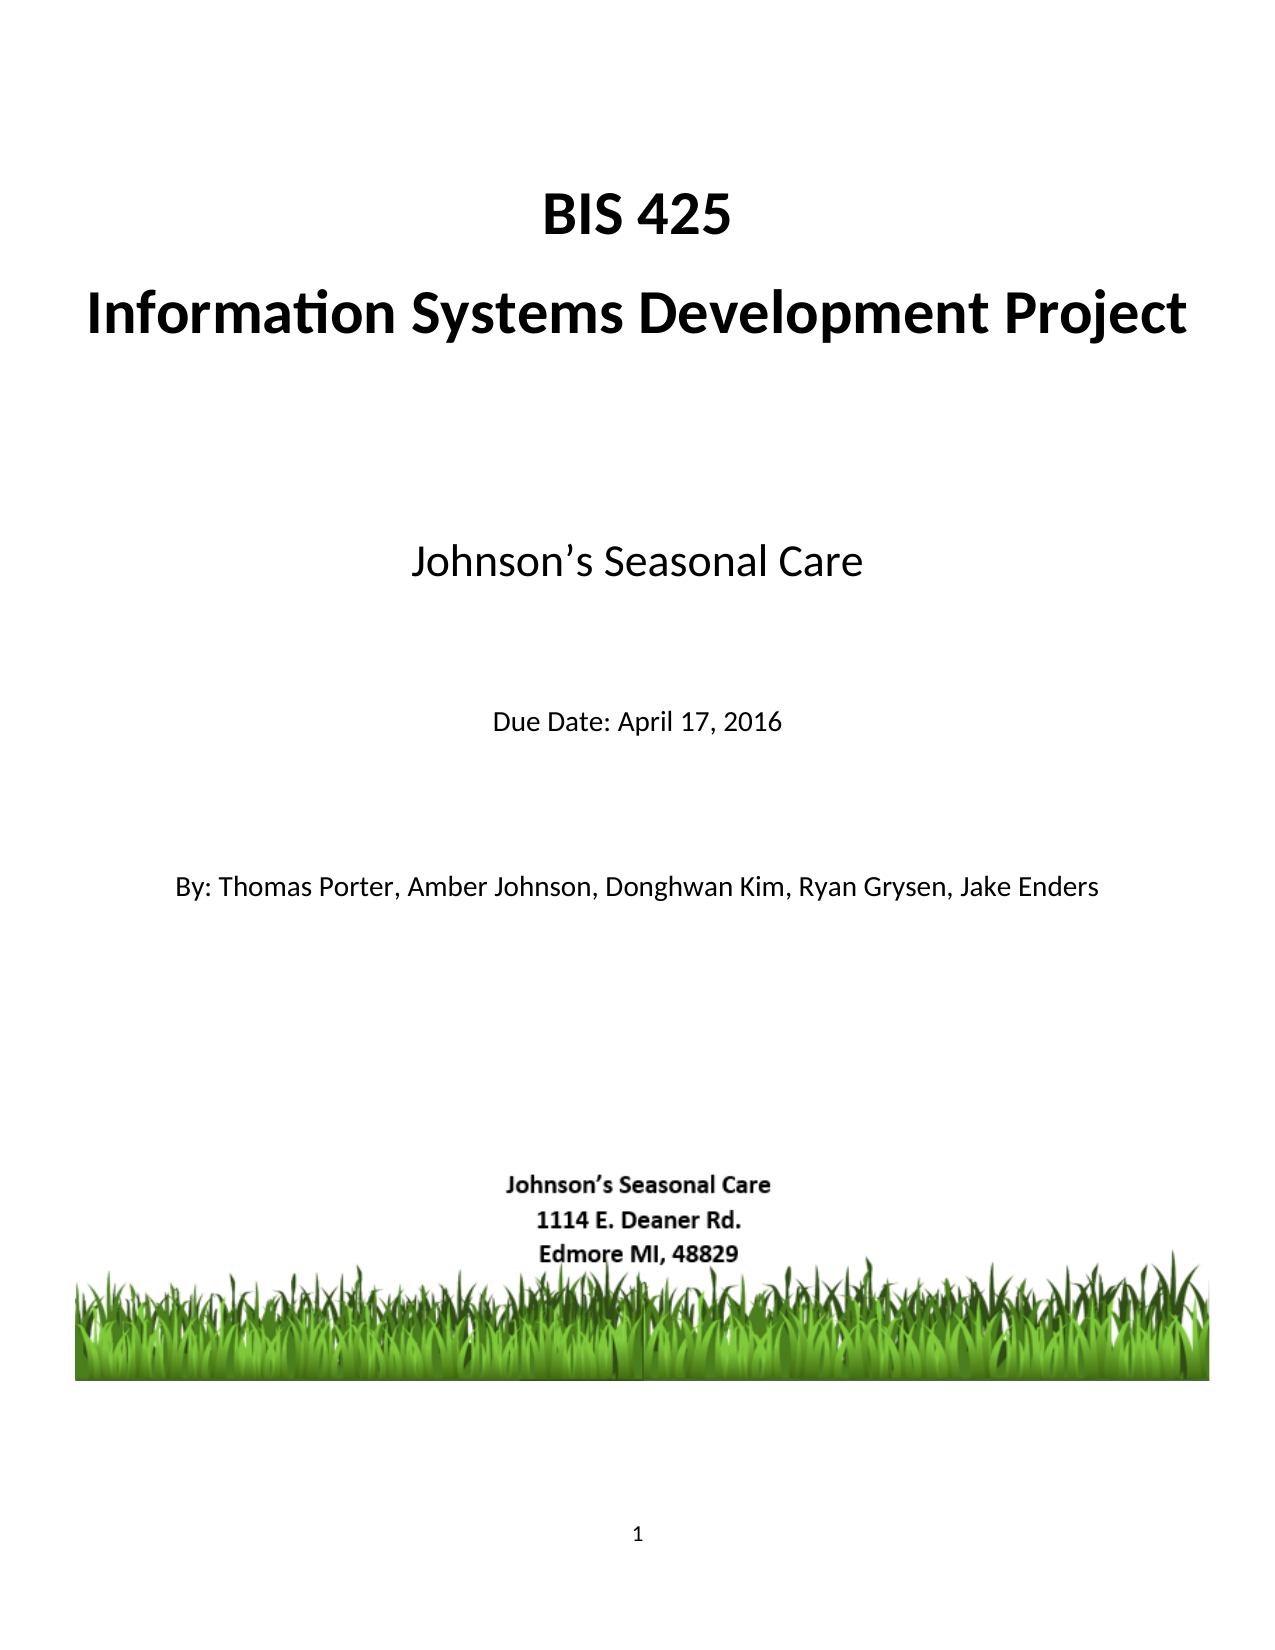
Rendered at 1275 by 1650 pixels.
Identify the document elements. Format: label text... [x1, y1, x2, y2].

text Johnson’s Seasonal Care [75, 532, 1200, 588]
text BIS 425 [75, 174, 1200, 250]
picture [75, 1165, 1210, 1381]
text Due Date: April 17, 2016 [75, 703, 1200, 738]
text By: Thomas Porter, Amber Johnson, Donghwan Kim, Ryan Grysen, Jake Enders [75, 868, 1200, 904]
text Information Systems Development Project [75, 273, 1200, 349]
